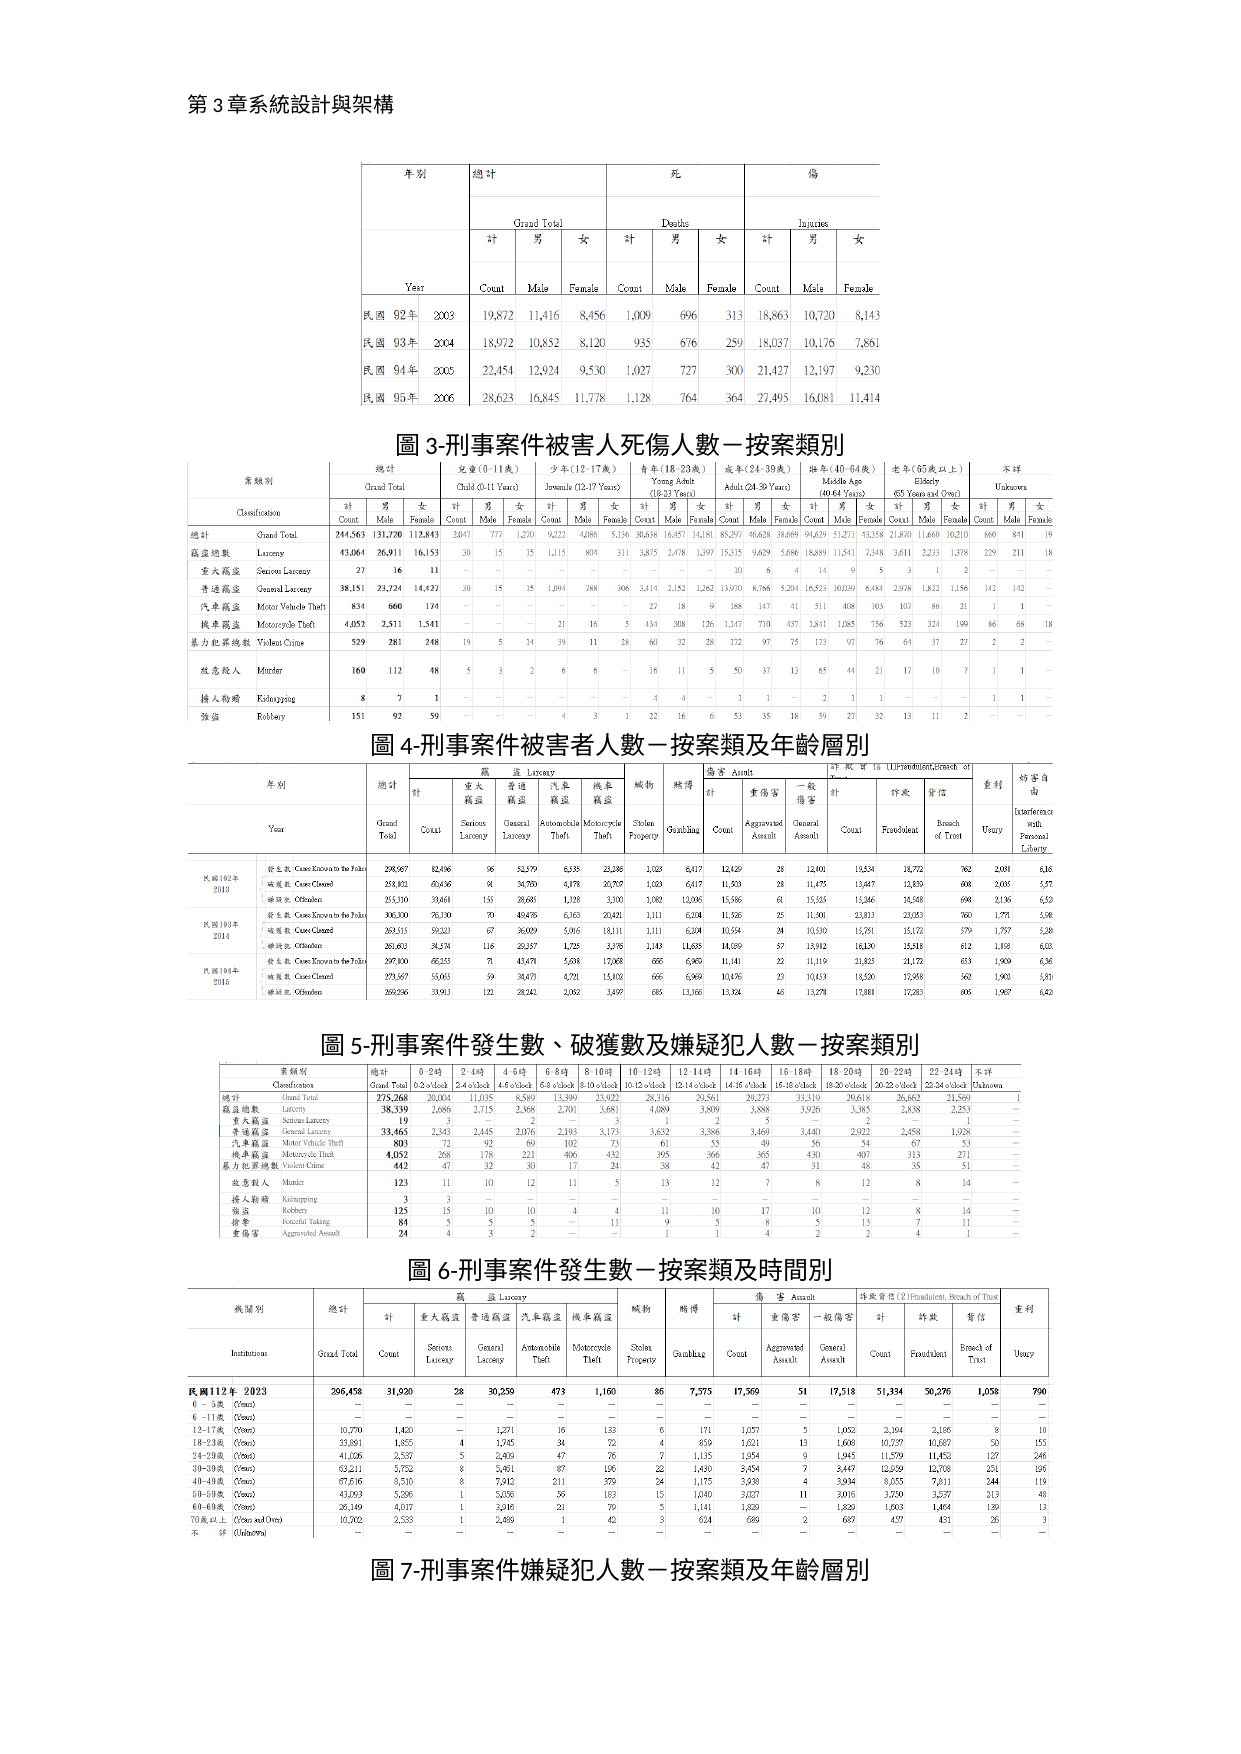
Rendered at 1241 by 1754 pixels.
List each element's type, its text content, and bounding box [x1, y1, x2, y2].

picture [187, 1287, 1053, 1538]
picture [187, 762, 1053, 1000]
text 圖7-刑事案件嫌疑犯人數－按案類及年齡層別 [187, 1550, 1053, 1587]
text 圖6-刑事案件發生數－按案類及時間別 [187, 1250, 1053, 1287]
picture [360, 162, 880, 406]
text 圖4-刑事案件被害者人數－按案類及年齡層別 [187, 725, 1053, 762]
picture [219, 1062, 1022, 1238]
text 圖5-刑事案件發生數、破獲數及嫌疑犯人數－按案類別 [187, 1025, 1053, 1062]
picture [187, 462, 1053, 721]
text 圖3-刑事案件被害人死傷人數－按案類別 [187, 425, 1053, 462]
